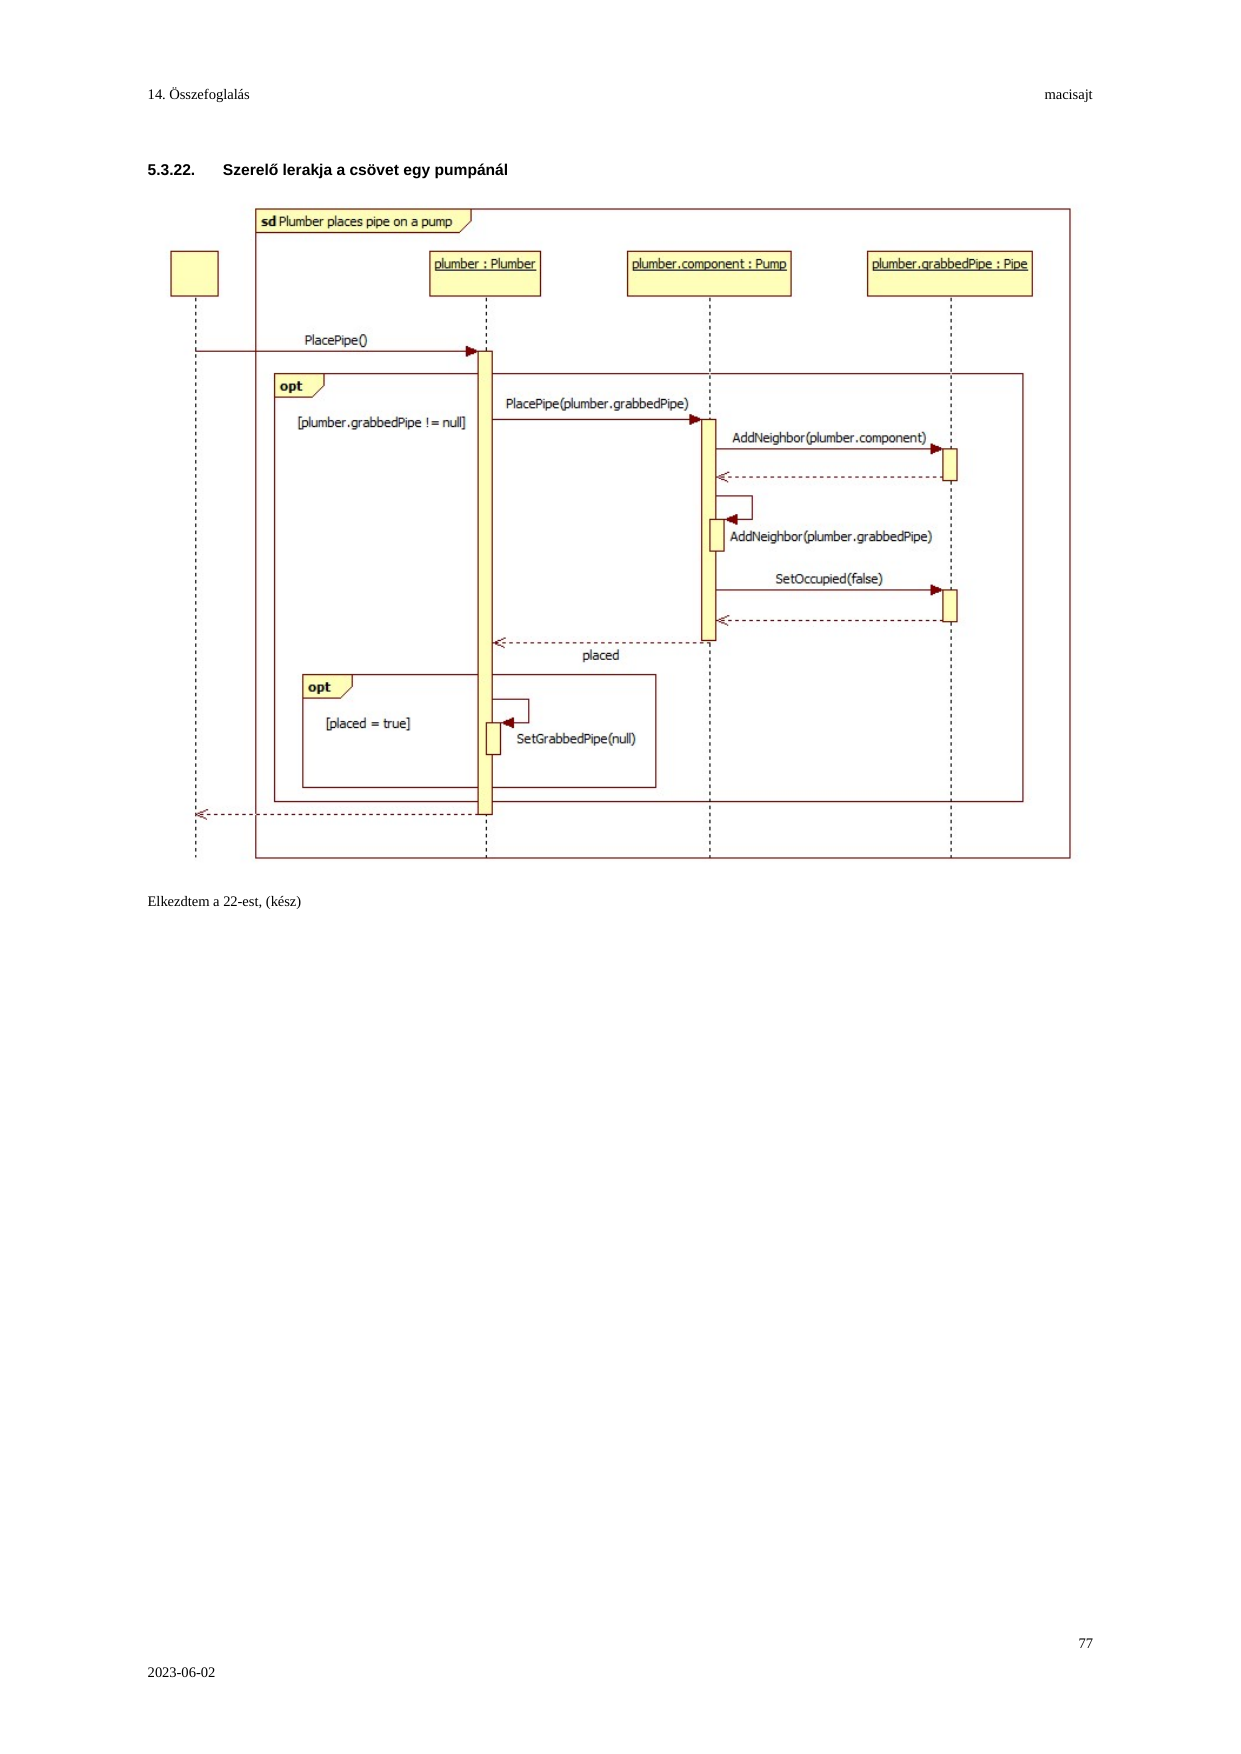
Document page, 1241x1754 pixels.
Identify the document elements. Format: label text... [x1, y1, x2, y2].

subtitle Szerelő lerakja a csövet egy pumpánál [147, 148, 1093, 179]
picture [147, 185, 1093, 881]
text Elkezdtem a 22-est, (kész) [147, 881, 1093, 910]
